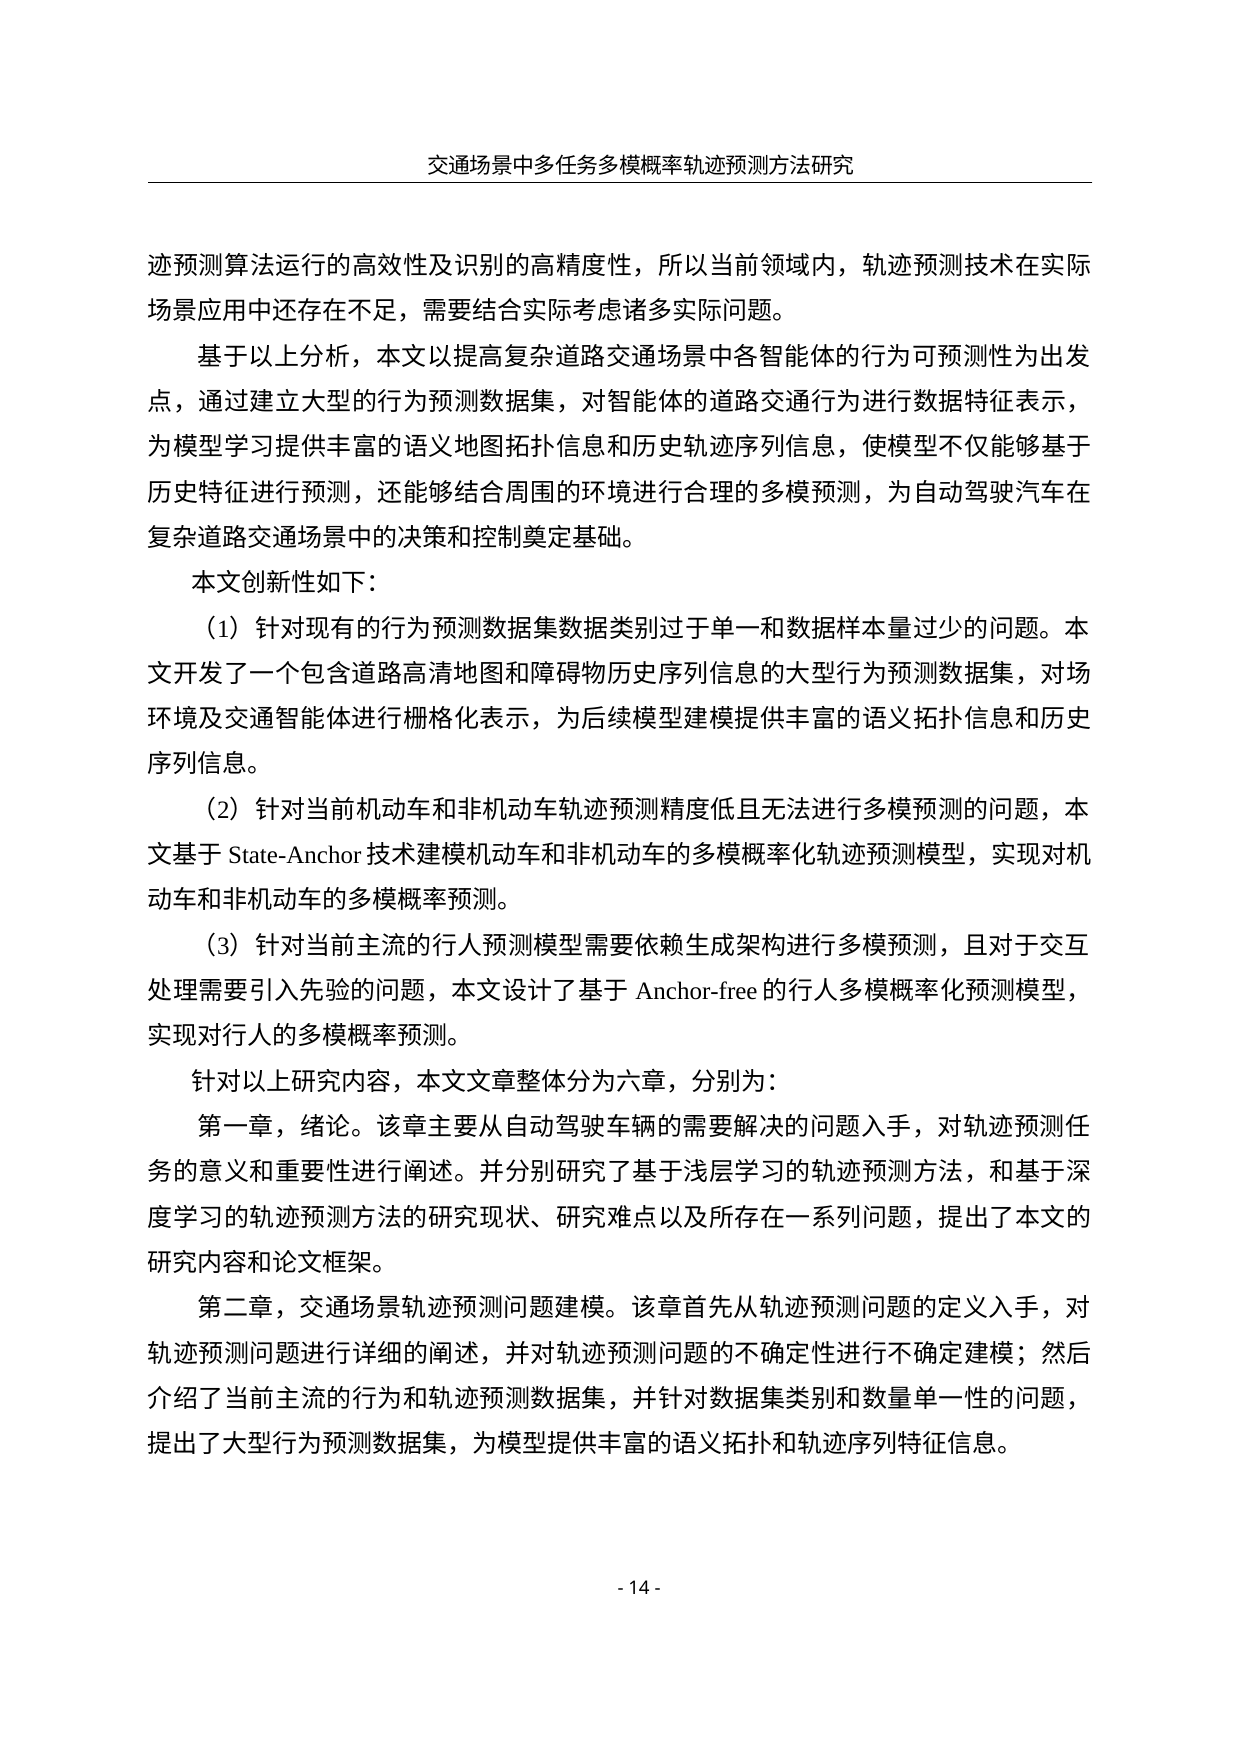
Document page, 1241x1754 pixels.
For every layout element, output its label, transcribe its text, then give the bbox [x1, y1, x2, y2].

text 第二章，交通场景轨迹预测问题建模。该章首先从轨迹预测问题的定义入手，对轨迹预测问题进行详细的阐述，并对轨迹预测问题的不确定性进行不确定建模；然后介绍了当前主流的行为和轨迹预测数据集，并针对数据集类别和数量单一性的问题，提出了大型行为预测数据集，为模型提供丰富的语义拓扑和轨迹序列特征信息。 [148, 1288, 1092, 1460]
text （2）针对当前机动车和非机动车轨迹预测精度低且无法进行多模预测的问题，本文基于State-Anchor技术建模机动车和非机动车的多模概率化轨迹预测模型，实现对机动车和非机动车的多模概率预测。 [148, 789, 1092, 916]
text （1）针对现有的行为预测数据集数据类别过于单一和数据样本量过少的问题。本文开发了一个包含道路高清地图和障碍物历史序列信息的大型行为预测数据集，对场环境及交通智能体进行栅格化表示，为后续模型建模提供丰富的语义拓扑信息和历史序列信息。 [148, 608, 1092, 780]
text 基于以上分析，本文以提高复杂道路交通场景中各智能体的行为可预测性为出发点，通过建立大型的行为预测数据集，对智能体的道路交通行为进行数据特征表示，为模型学习提供丰富的语义地图拓扑信息和历史轨迹序列信息，使模型不仅能够基于历史特征进行预测，还能够结合周围的环境进行合理的多模预测，为自动驾驶汽车在复杂道路交通场景中的决策和控制奠定基础。 [148, 336, 1092, 554]
text 第一章，绪论。该章主要从自动驾驶车辆的需要解决的问题入手，对轨迹预测任务的意义和重要性进行阐述。并分别研究了基于浅层学习的轨迹预测方法，和基于深度学习的轨迹预测方法的研究现状、研究难点以及所存在一系列问题，提出了本文的研究内容和论文框架。 [148, 1106, 1092, 1279]
text （3）针对当前主流的行人预测模型需要依赖生成架构进行多模预测，且对于交互处理需要引入先验的问题，本文设计了基于Anchor-free的行人多模概率化预测模型，实现对行人的多模概率预测。 [148, 925, 1092, 1052]
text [148, 246, 1092, 327]
text 针对以上研究内容，本文文章整体分为六章，分别为： [148, 1061, 1092, 1097]
text 本文创新性如下： [148, 563, 1092, 599]
